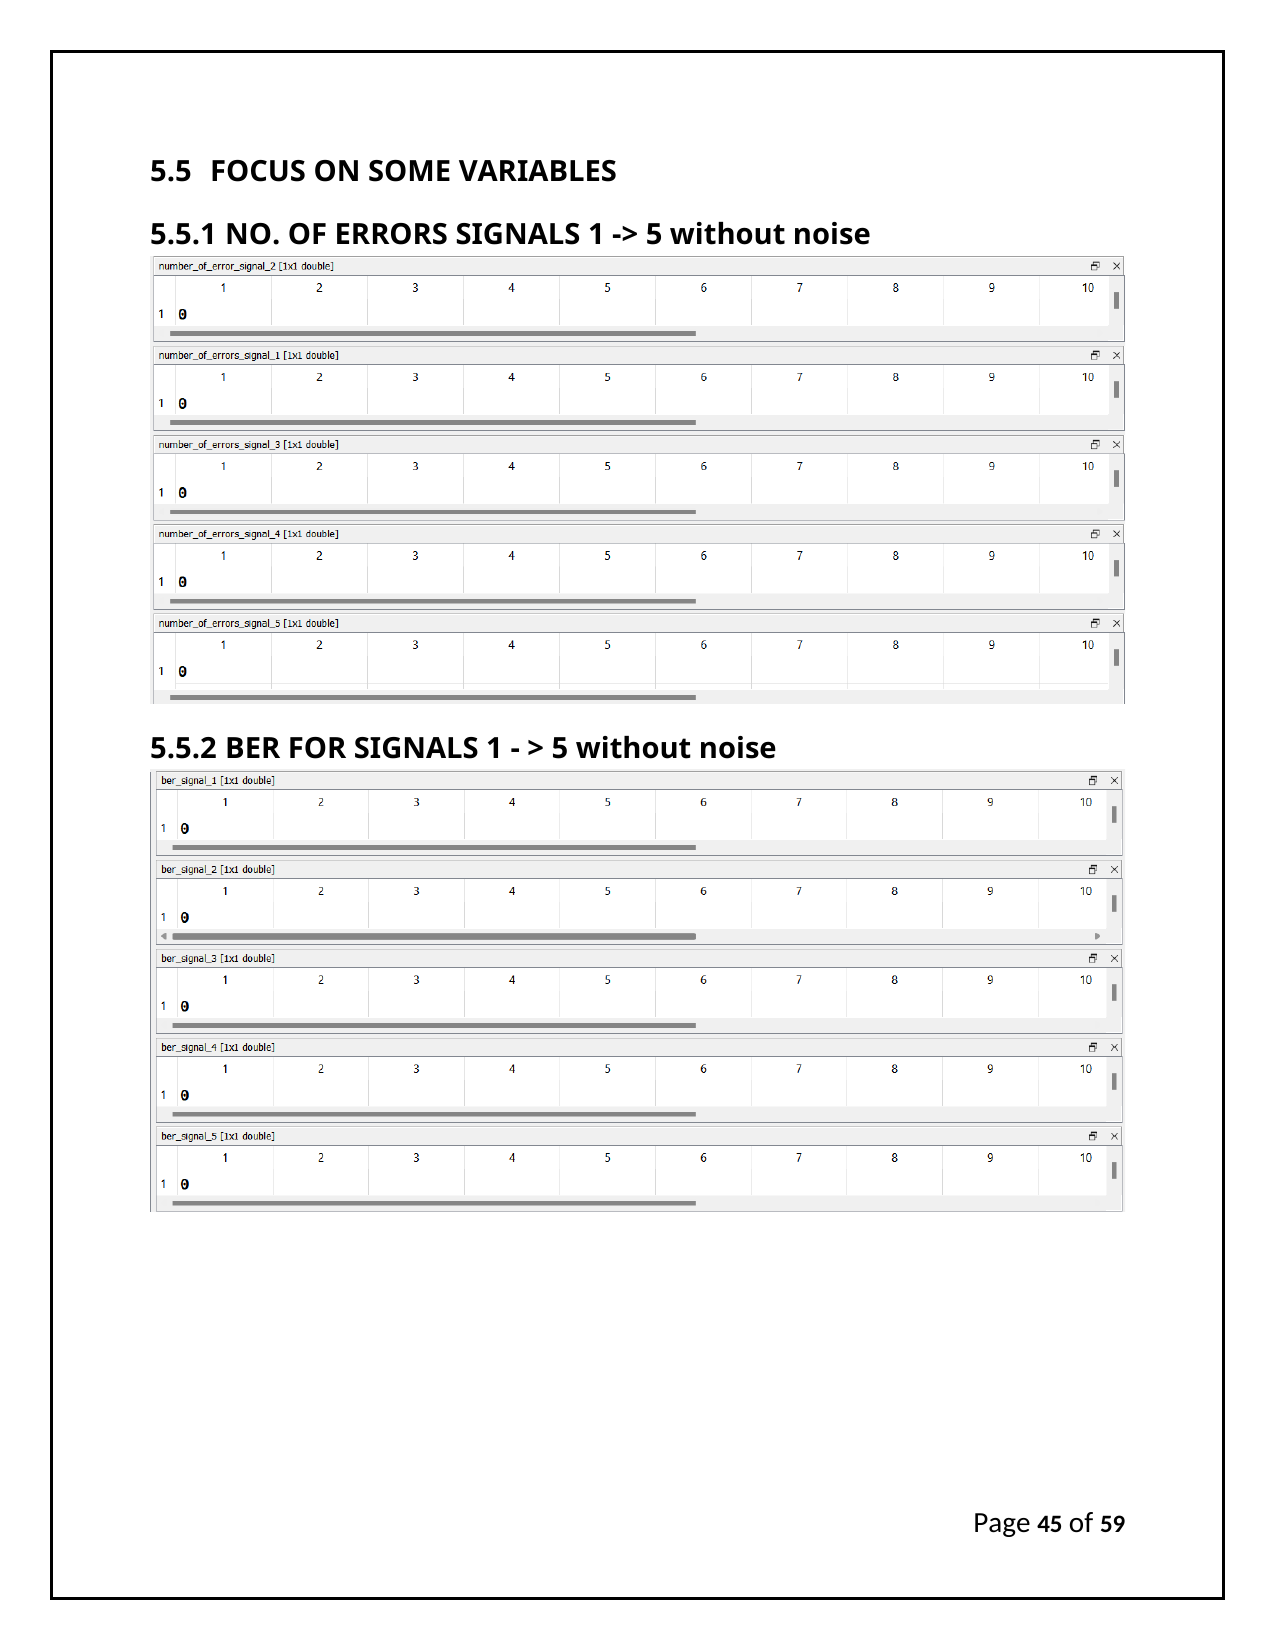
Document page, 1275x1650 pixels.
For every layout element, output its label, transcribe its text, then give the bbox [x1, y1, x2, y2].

subtitle FOCUS ON SOME VARIABLES [150, 150, 1125, 190]
subtitle NO. OF ERRORS SIGNALS 1 -> 5 without noise [150, 214, 1125, 253]
picture [150, 769, 1125, 1212]
picture [150, 256, 1125, 704]
subtitle BER FOR SIGNALS 1 - > 5 without noise [150, 727, 1125, 767]
